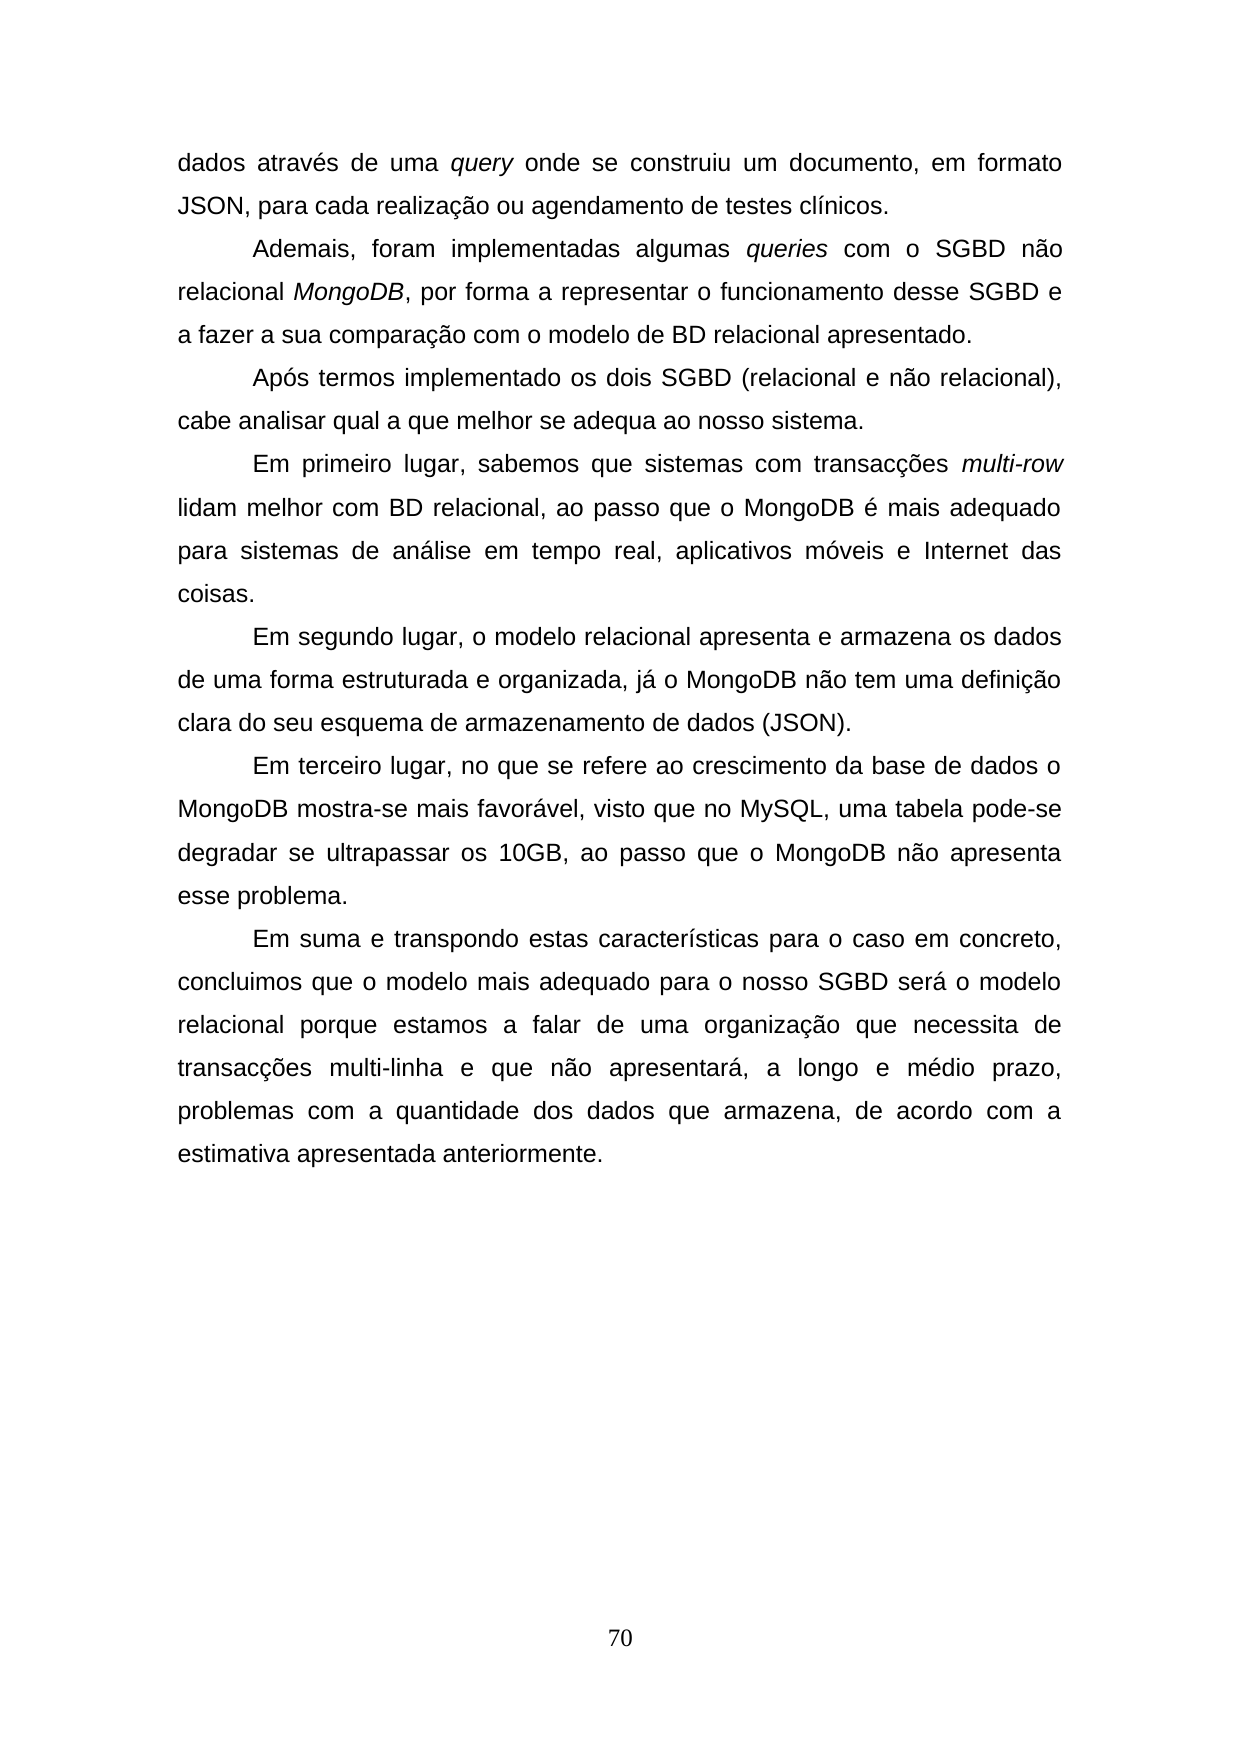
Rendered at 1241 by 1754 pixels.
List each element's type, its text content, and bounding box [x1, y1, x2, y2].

text Em terceiro lugar, no que se refere ao crescimento da base de dados o MongoDB mostra-se mais favorável, visto que no MySQL, uma tabela pode-se degradar se ultrapassar os 10GB, ao passo que o MongoDB não apresenta esse problema. [177, 751, 1063, 909]
text Em primeiro lugar, sabemos que sistemas com transacções multi-row lidam melhor com BD relacional, ao passo que o MongoDB é mais adequado para sistemas de análise em tempo real, aplicativos móveis e Internet das coisas. [177, 449, 1063, 608]
text Ademais, foram implementadas algumas queries com o SGBD não relacional MongoDB, por forma a representar o funcionamento desse SGBD e a fazer a sua comparação com o modelo de BD relacional apresentado. [177, 234, 1063, 349]
text Em segundo lugar, o modelo relacional apresenta e armazena os dados de uma forma estruturada e organizada, já o MongoDB não tem uma definição clara do seu esquema de armazenamento de dados (JSON). [177, 622, 1063, 737]
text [177, 148, 1063, 219]
text Após termos implementado os dois SGBD (relacional e não relacional), cabe analisar qual a que melhor se adequa ao nosso sistema. [177, 363, 1063, 435]
text Em suma e transpondo estas características para o caso em concreto, concluimos que o modelo mais adequado para o nosso SGBD será o modelo relacional porque estamos a falar de uma organização que necessita de transacções multi-linha e que não apresentará, a longo e médio prazo, problemas com a quantidade dos dados que armazena, de acordo com a estimativa apresentada anteriormente. [177, 924, 1063, 1168]
